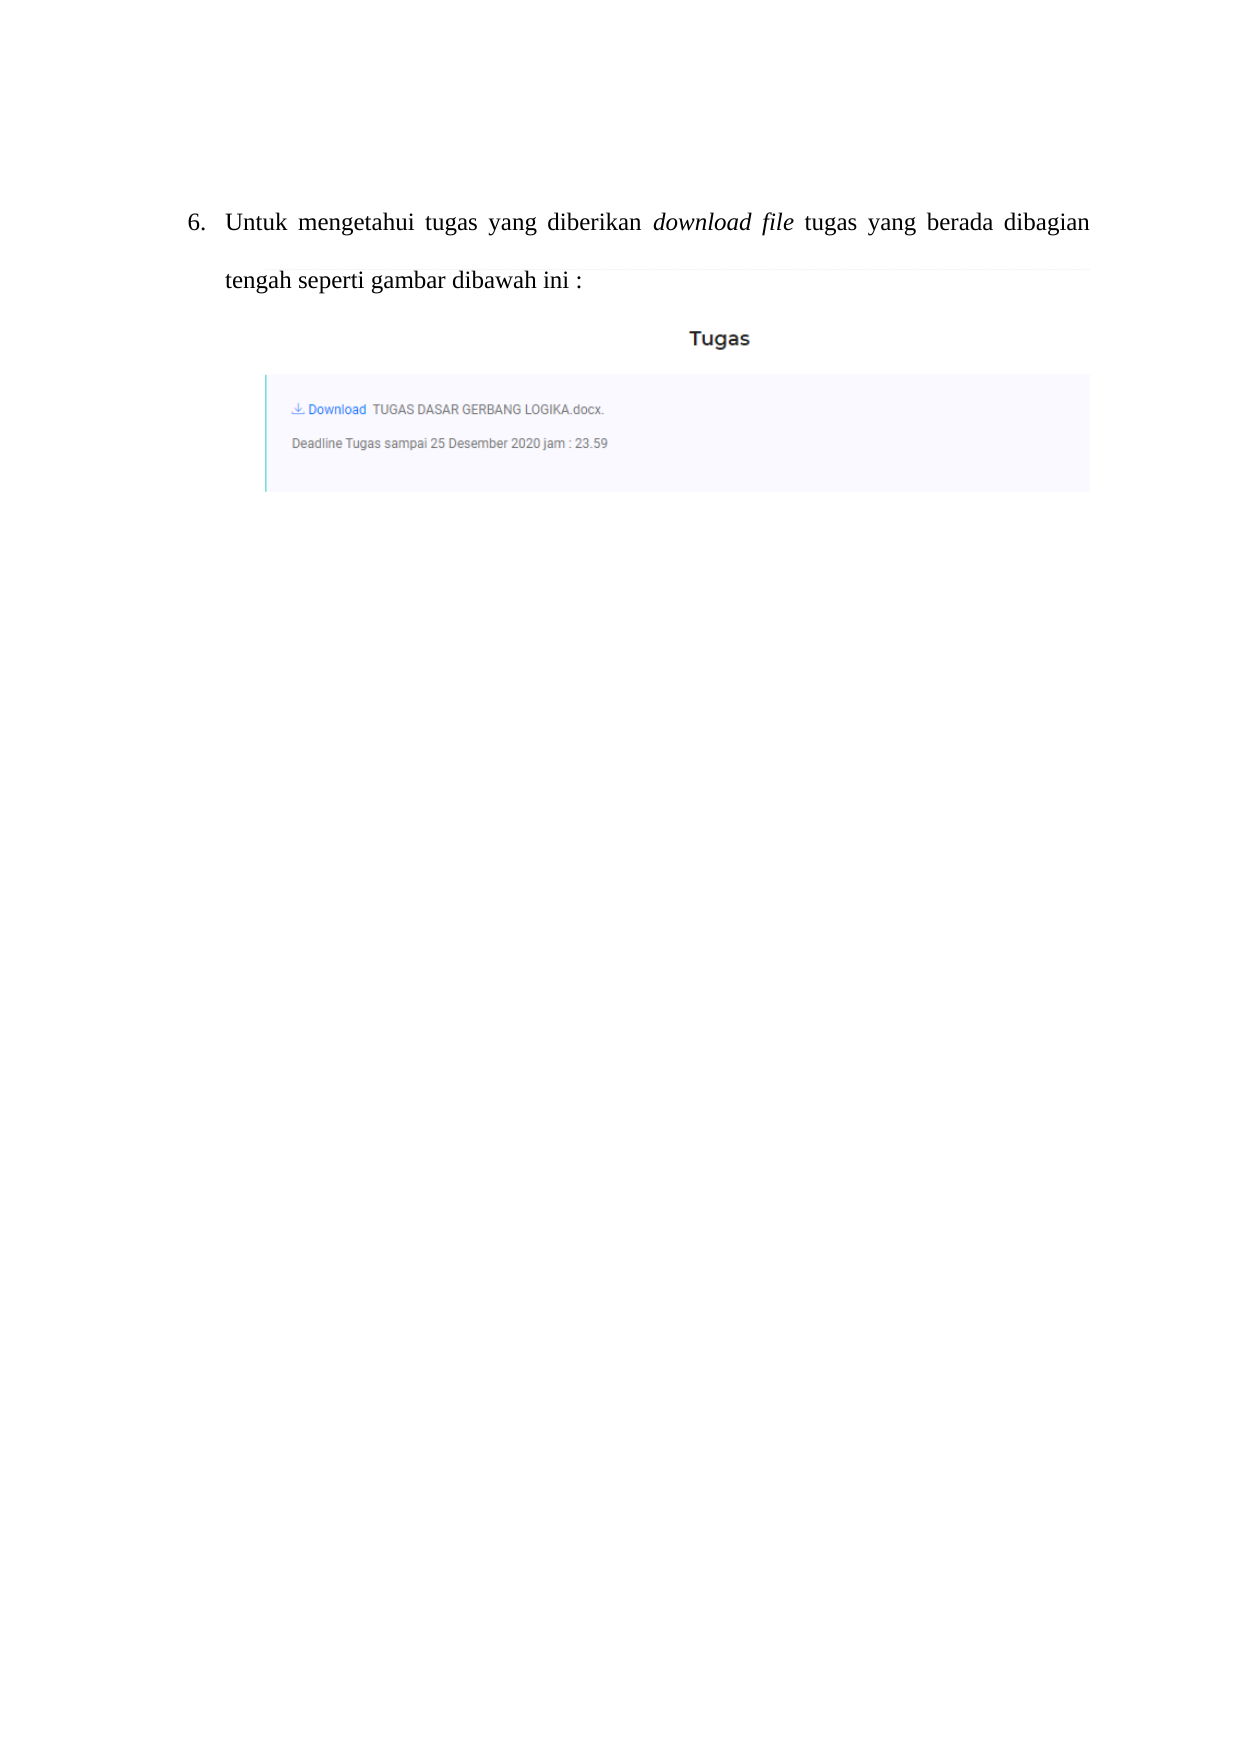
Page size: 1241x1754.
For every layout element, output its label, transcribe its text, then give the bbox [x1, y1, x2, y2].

list Untuk mengetahui tugas yang diberikan download file tugas yang berada dibagian tengah seperti gambar dibawah ini : [187, 207, 1090, 294]
picture [262, 269, 1091, 495]
